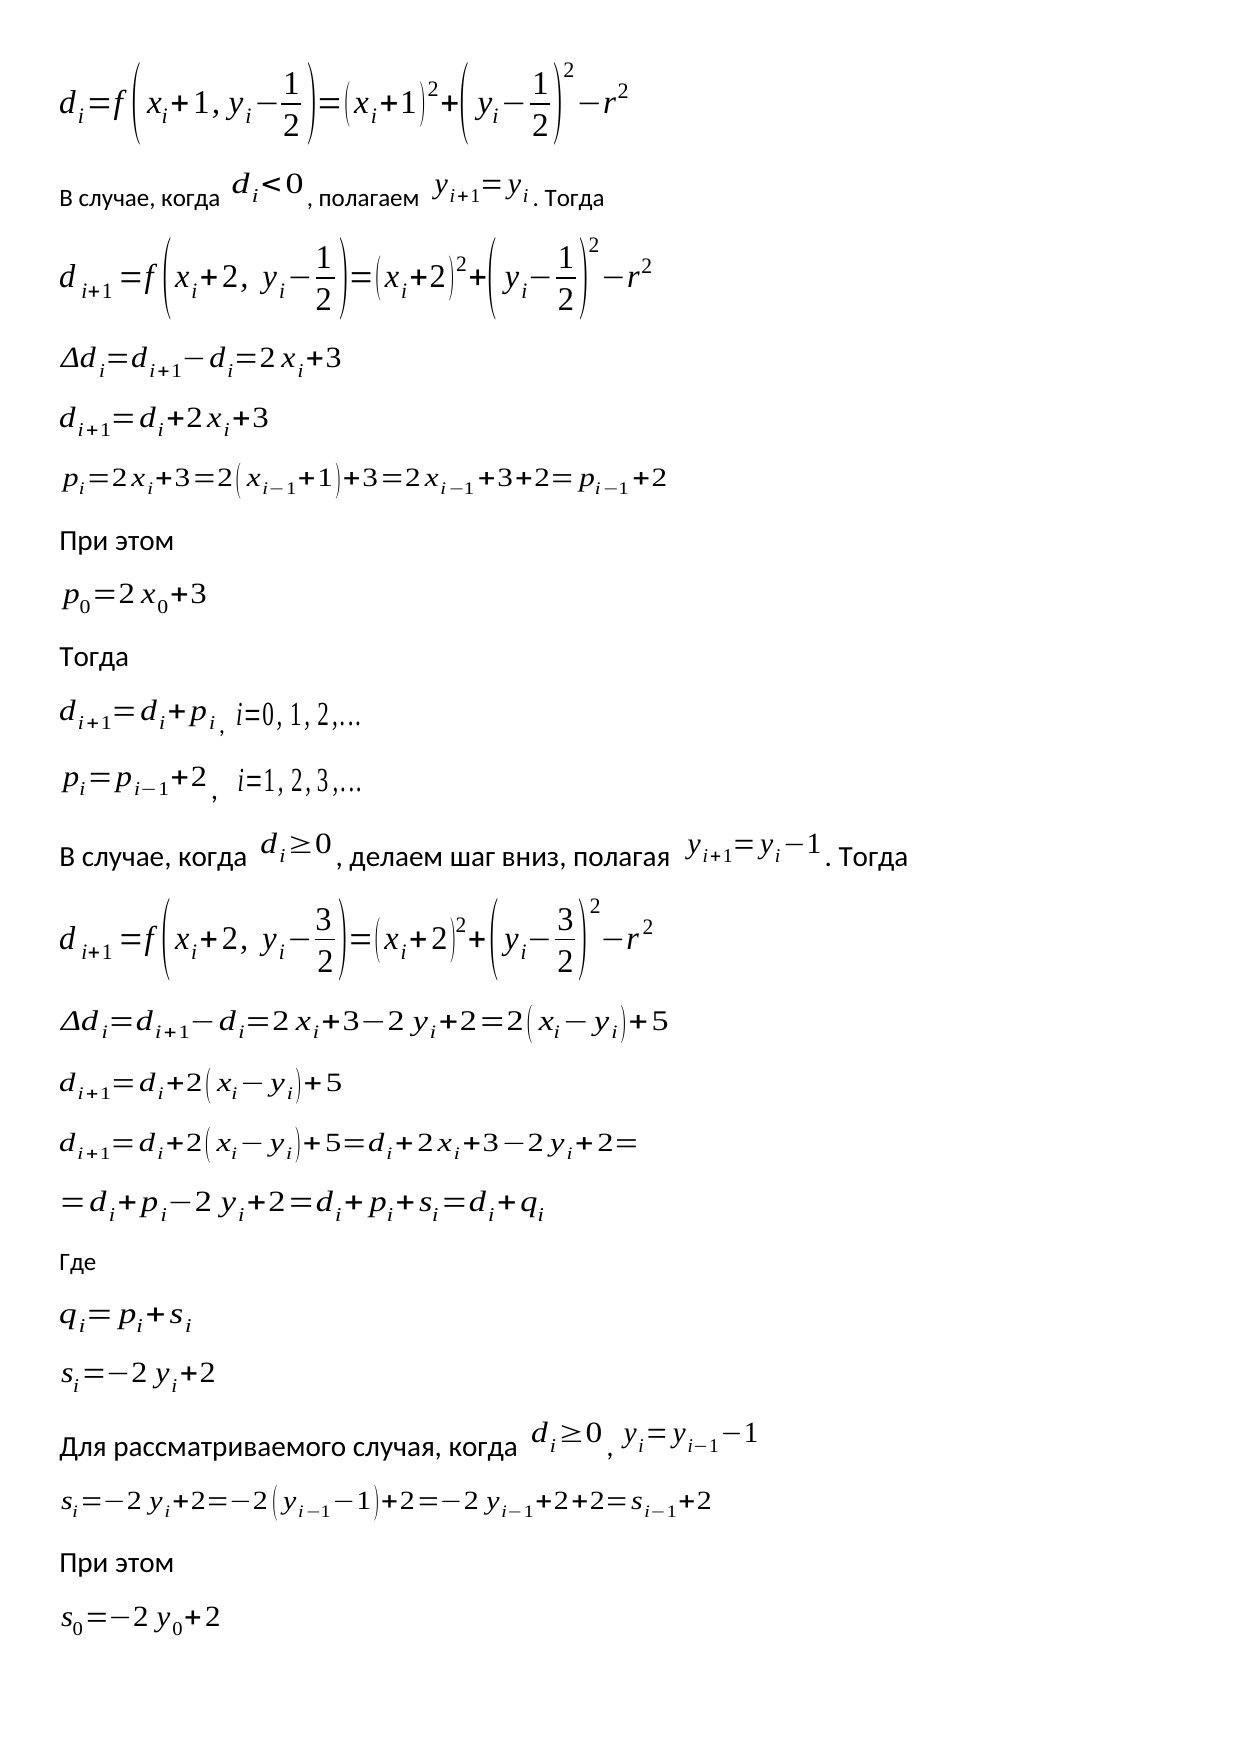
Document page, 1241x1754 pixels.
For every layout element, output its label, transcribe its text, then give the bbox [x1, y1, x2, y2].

text Для рассматриваемого случая, когда , [59, 1417, 1181, 1463]
text Тогда [59, 638, 1181, 673]
text Где [59, 1246, 1181, 1276]
text , [59, 761, 1181, 807]
text При этом [59, 1544, 1181, 1580]
text При этом [59, 522, 1181, 557]
text В случае, когда , полагаем . Тогда [59, 167, 1181, 213]
text В случае, когда , делаем шаг вниз, полагая . Тогда [59, 828, 1181, 874]
text , [59, 694, 1181, 740]
